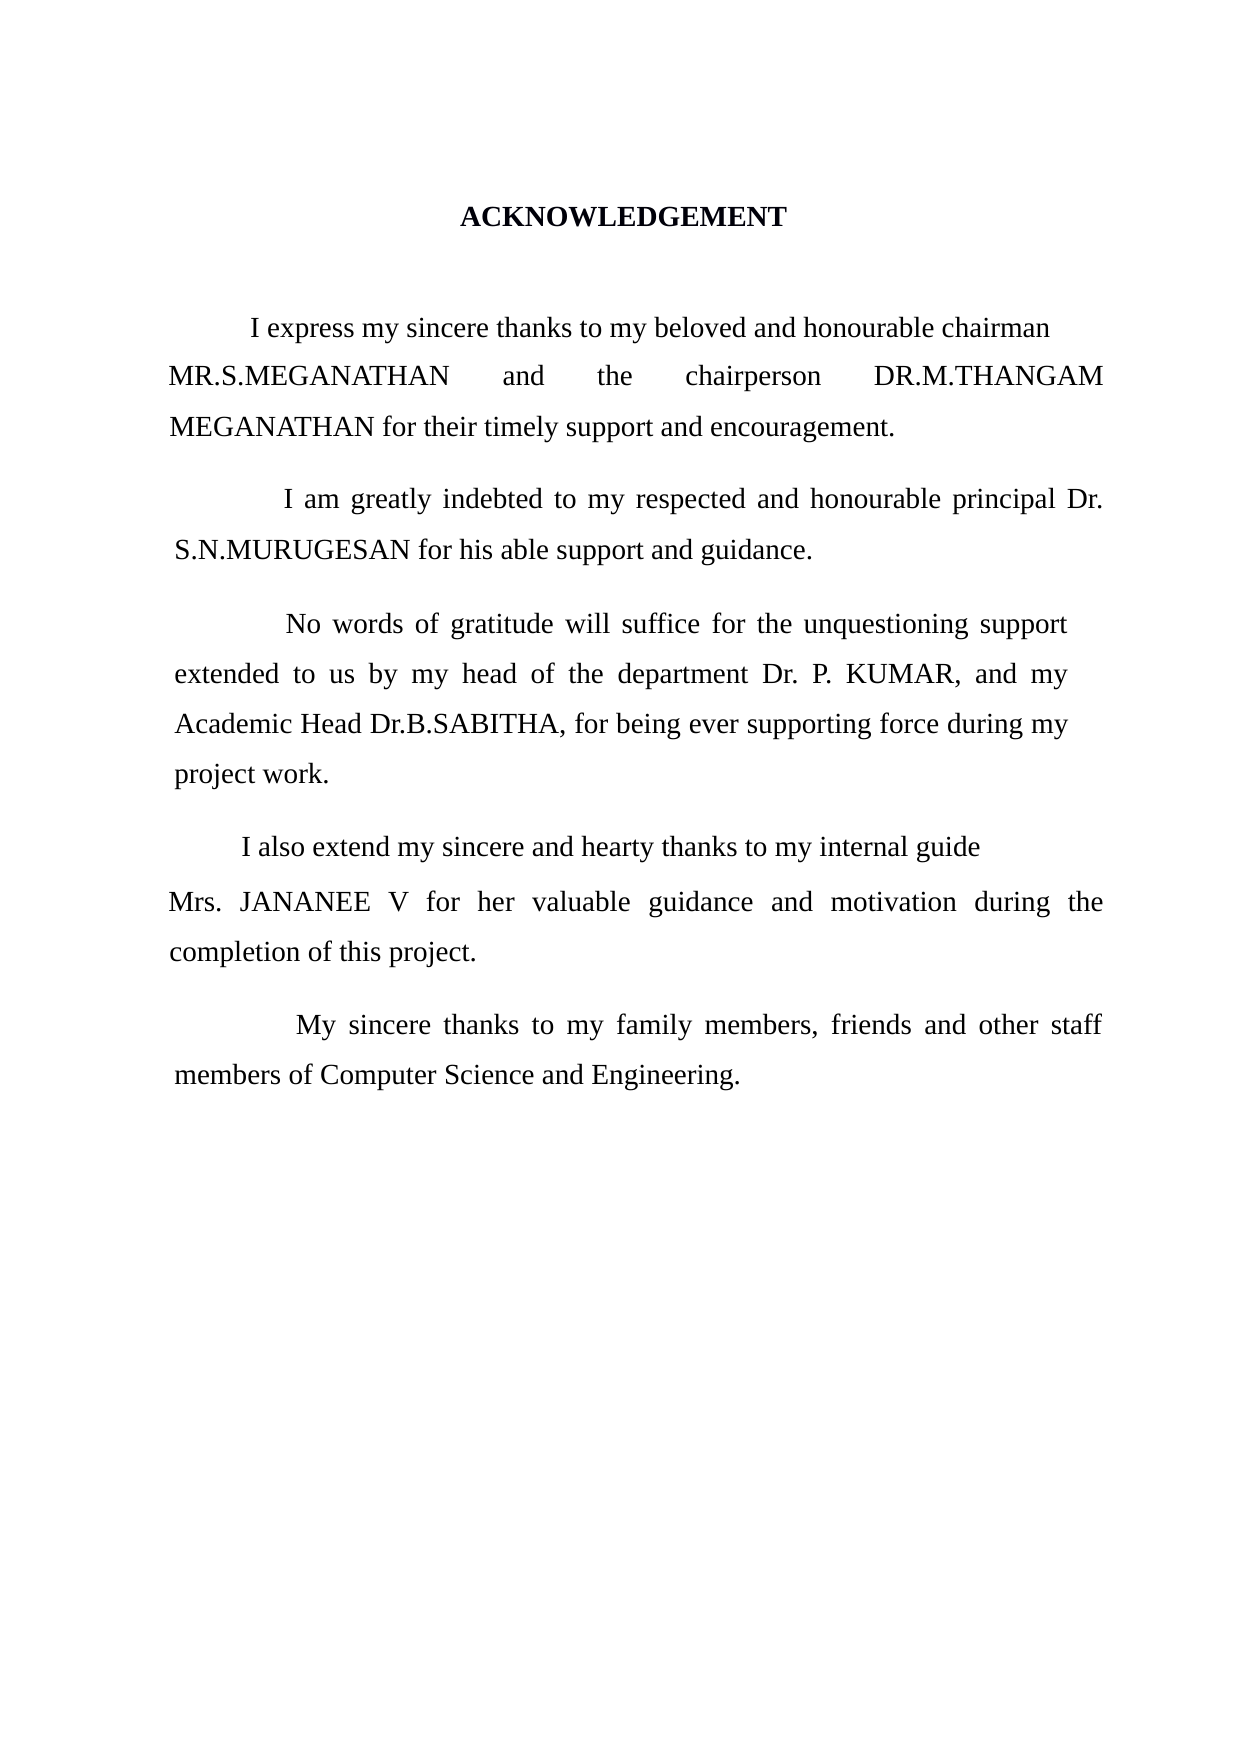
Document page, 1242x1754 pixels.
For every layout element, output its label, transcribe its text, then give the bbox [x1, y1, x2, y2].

text I also extend my sincere and hearty thanks to my internal guide [168, 829, 1104, 863]
text My sincere thanks to my family members, friends and other staff members of Computer Science and Engineering. [173, 1007, 1104, 1091]
subtitle ACKNOWLEDGEMENT [75, 199, 1158, 233]
text Mrs. JANANEE V for her valuable guidance and motivation during the completion of this project. [168, 884, 1104, 968]
text No words of gratitude will suffice for the unquestioning support extended to us by my head of the department Dr. P. KUMAR, and my Academic Head Dr.B.SABITHA, for being ever supporting force during my project work. [173, 606, 1069, 789]
text I express my sincere thanks to my beloved and honourable chairman [75, 310, 1104, 344]
text MR.S.MEGANATHAN and the chairperson DR.M.THANGAM MEGANATHAN for their timely support and encouragement. [168, 358, 1104, 442]
text I am greatly indebted to my respected and honourable principal Dr. S.N.MURUGESAN for his able support and guidance. [173, 482, 1104, 566]
